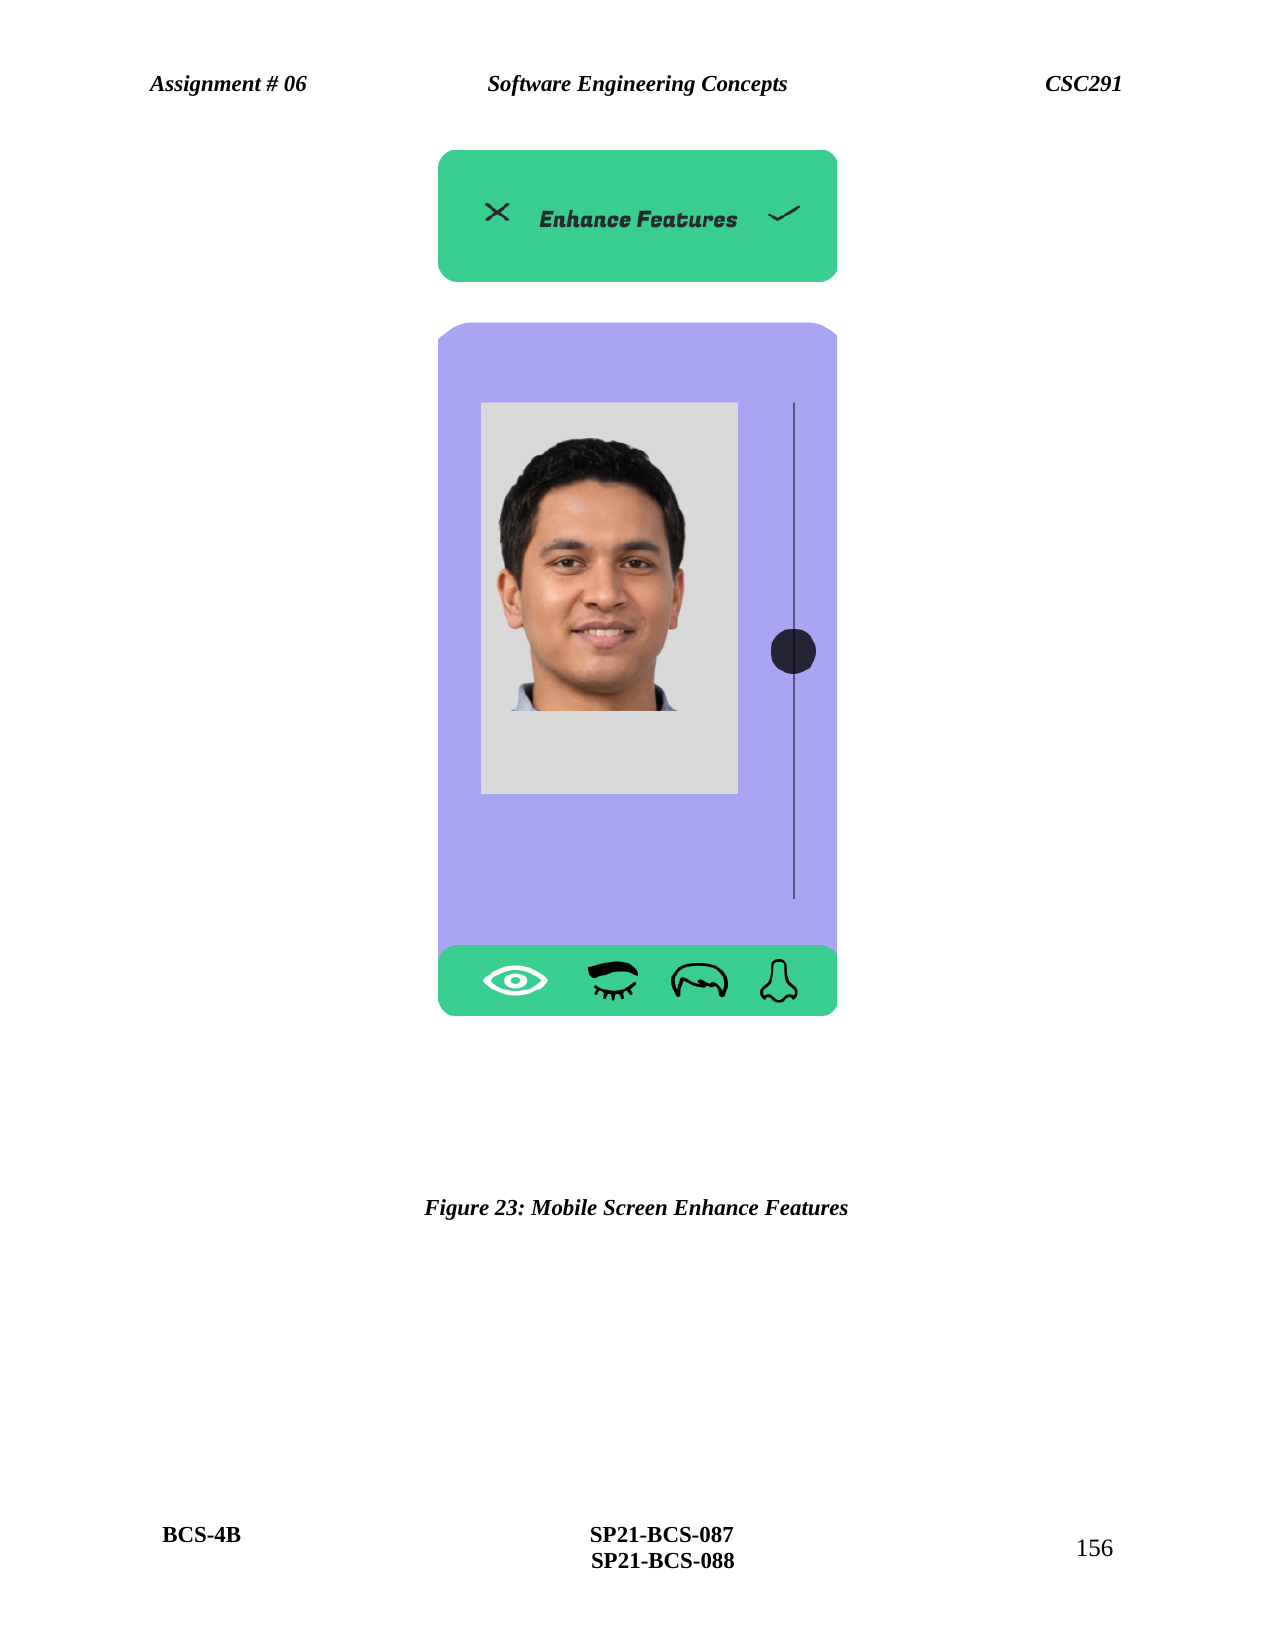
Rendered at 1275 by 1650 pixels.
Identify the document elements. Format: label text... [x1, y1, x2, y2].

picture [438, 150, 838, 1016]
text Figure 23: Mobile Screen Enhance Features [150, 1194, 1125, 1221]
